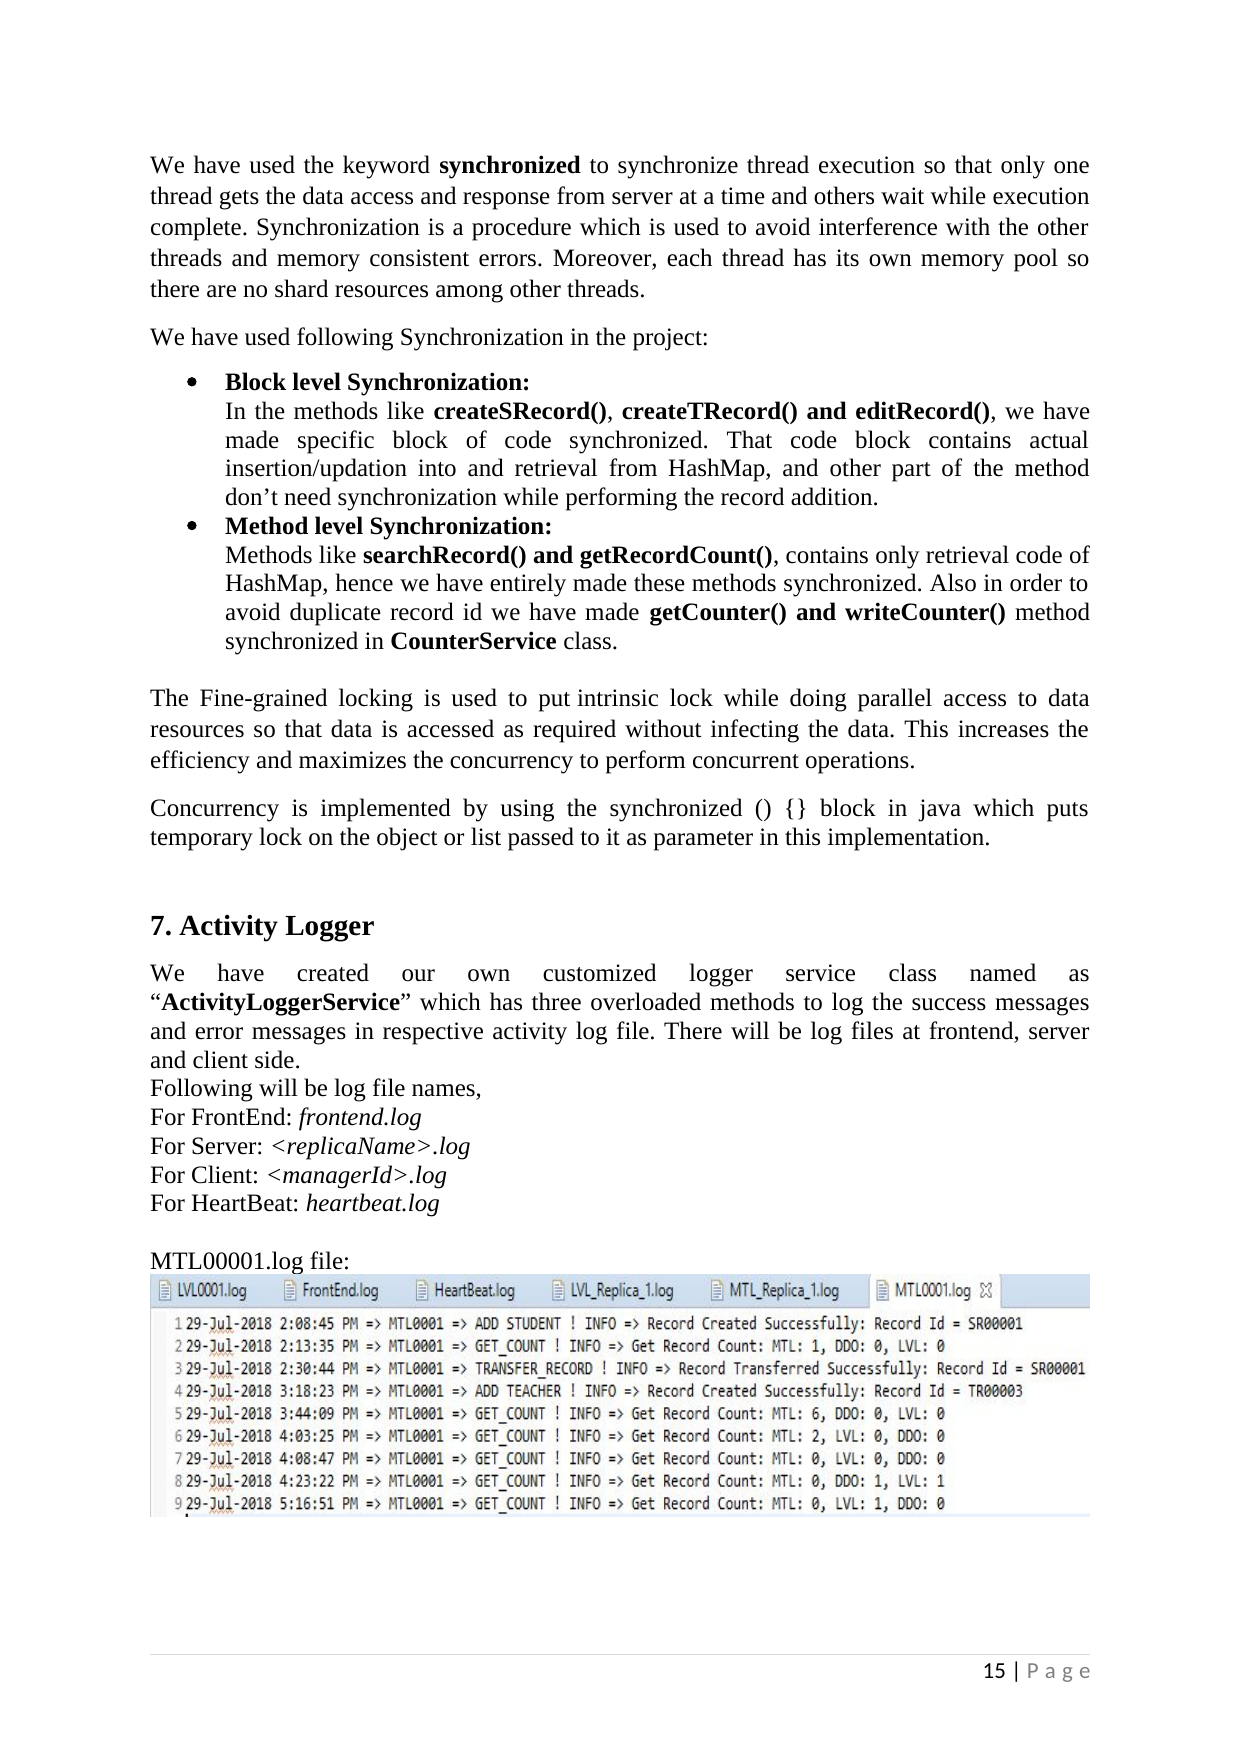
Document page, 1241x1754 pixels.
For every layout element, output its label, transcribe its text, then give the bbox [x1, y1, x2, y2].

text For Server: <replicaName>.log [150, 1131, 1090, 1160]
list Block level Synchronization: [187, 367, 1090, 396]
list Methods like searchRecord() and getRecordCount(), contains only retrieval code of HashMap, hence we have entirely made these methods synchronized. Also in order to avoid duplicate record id we have made getCounter() and writeCounter() method synchronized in CounterService class. [225, 540, 1090, 655]
text We have used the keyword synchronized to synchronize thread execution so that only one thread gets the data access and response from server at a time and others wait while execution complete. Synchronization is a procedure which is used to avoid interference with the other threads and memory consistent errors. Moreover, each thread has its own memory pool so there are no shard resources among other threads. [150, 150, 1090, 303]
text 7. Activity Logger [150, 908, 1090, 942]
text We have used following Synchronization in the project: [150, 322, 1090, 351]
list In the methods like createSRecord(), createTRecord() and editRecord(), we have made specific block of code synchronized. That code block contains actual insertion/updation into and retrieval from HashMap, and other part of the method don’t need synchronization while performing the record addition. [225, 396, 1090, 511]
text For FrontEnd: frontend.log [150, 1102, 1090, 1131]
text For Client: <managerId>.log [150, 1160, 1090, 1188]
list Method level Synchronization: [187, 511, 1090, 540]
text The Fine-grained locking is used to put intrinsic lock while doing parallel access to data resources so that data is accessed as required without infecting the data. This increases the efficiency and maximizes the concurrency to perform concurrent operations. [150, 683, 1090, 774]
text Following will be log file names, [150, 1073, 1090, 1102]
text MTL00001.log file: [150, 1246, 1090, 1274]
picture [150, 1274, 1090, 1517]
text We have created our own customized logger service class named as “ActivityLoggerService” which has three overloaded methods to log the success messages and error messages in respective activity log file. There will be log files at frontend, server and client side. [150, 958, 1090, 1073]
text For HeartBeat: heartbeat.log [150, 1188, 1090, 1217]
text Concurrency is implemented by using the synchronized () {} block in java which puts temporary lock on the object or list passed to it as parameter in this implementation. [150, 793, 1090, 851]
